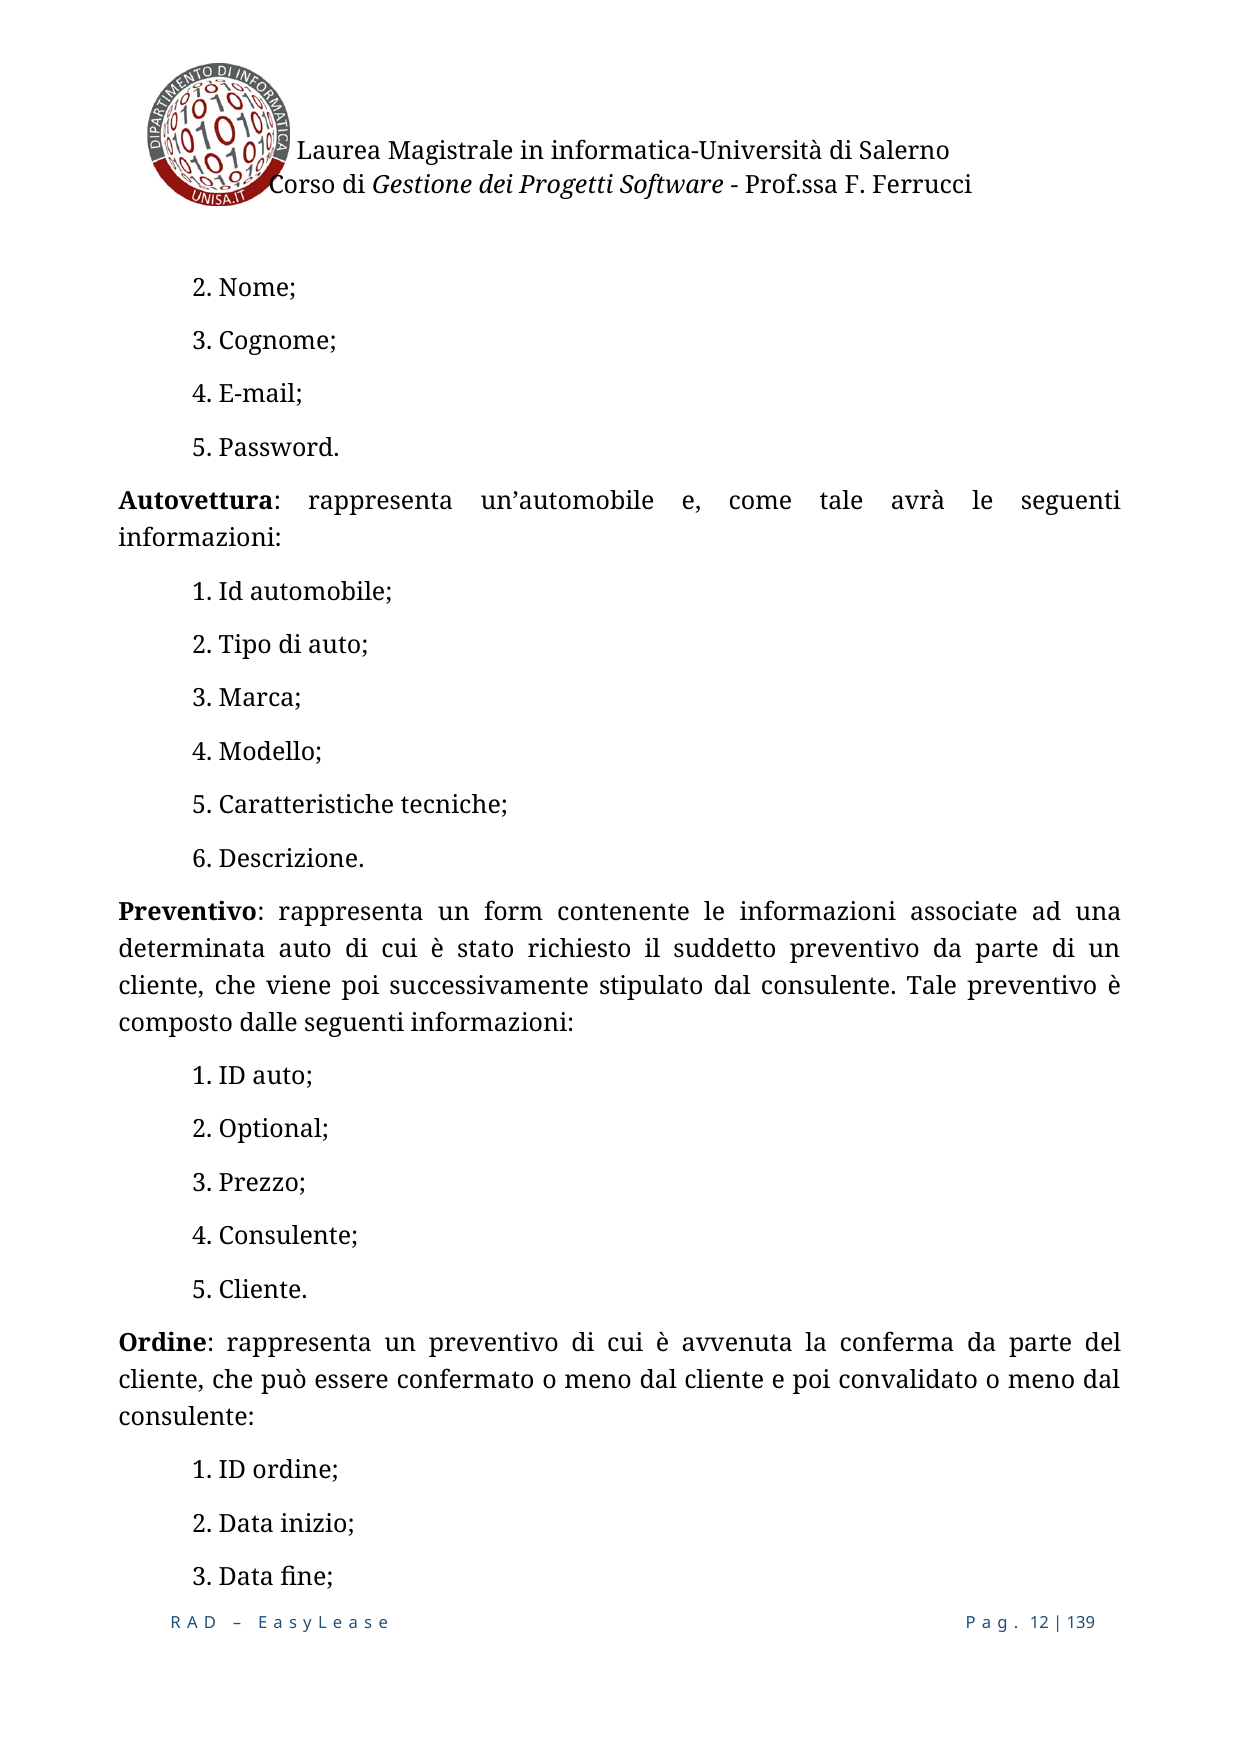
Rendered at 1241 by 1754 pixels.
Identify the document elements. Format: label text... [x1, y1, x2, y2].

text 2. Data inizio; [192, 1505, 1122, 1539]
text Autovettura: rappresenta un’automobile e, come tale avrà le seguenti informazioni: [118, 483, 1122, 554]
text 5. Password. [192, 429, 1122, 464]
text 5. Cliente. [192, 1271, 1122, 1305]
text 1. Id automobile; [192, 573, 1122, 607]
text Ordine: rappresenta un preventivo di cui è avvenuta la conferma da parte del cliente, che può essere confermato o meno dal cliente e poi convalidato o meno dal consulente: [118, 1325, 1122, 1432]
text Preventivo: rappresenta un form contenente le informazioni associate ad una determinata auto di cui è stato richiesto il suddetto preventivo da parte di un cliente, che viene poi successivamente stipulato dal consulente. Tale preventivo è composto dalle seguenti informazioni: [118, 894, 1122, 1038]
text 1. ID auto; [192, 1058, 1122, 1092]
text 6. Descrizione. [192, 840, 1122, 874]
picture [147, 63, 290, 206]
text 3. Marca; [192, 680, 1122, 714]
text 5. Caratteristiche tecniche; [192, 787, 1122, 821]
text 4. E-mail; [192, 376, 1122, 410]
text 2. Nome; [192, 269, 1122, 303]
text 2. Tipo di auto; [192, 627, 1122, 661]
text 3. Data fine; [192, 1559, 1122, 1593]
text 4. Consulente; [192, 1218, 1122, 1252]
text 3. Prezzo; [192, 1164, 1122, 1198]
text 4. Modello; [192, 733, 1122, 768]
text 1. ID ordine; [192, 1452, 1122, 1486]
text 3. Cognome; [192, 323, 1122, 357]
text 2. Optional; [192, 1111, 1122, 1145]
